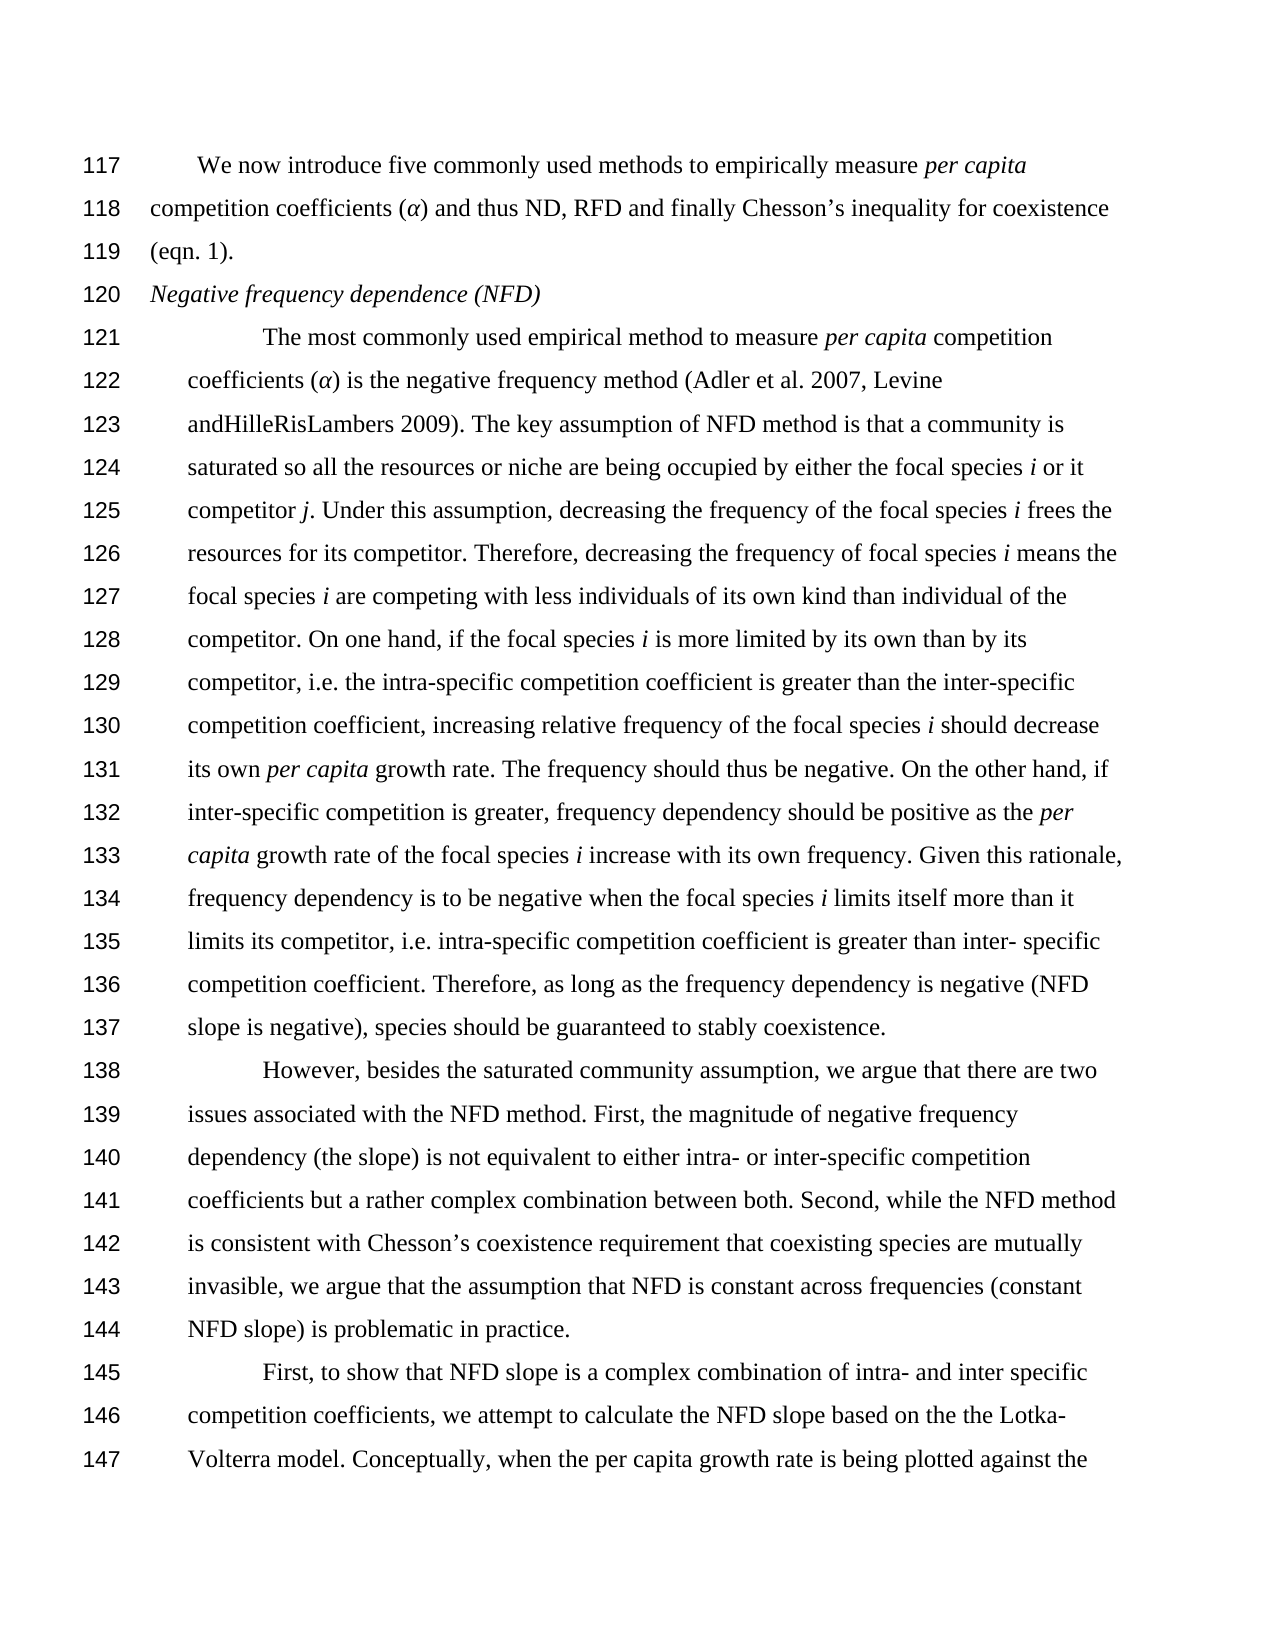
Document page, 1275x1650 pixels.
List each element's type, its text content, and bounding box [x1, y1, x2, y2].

text However, besides the saturated community assumption, we argue that there are two issues associated with the NFD method. First, the magnitude of negative frequency dependency (the slope) is not equivalent to either intra- or inter-specific competition coefficients but a rather complex combination between both. Second, while the NFD method is consistent with Chesson’s coexistence requirement that coexisting species are mutually invasible, we argue that the assumption that NFD is constant across frequencies (constant NFD slope) is problematic in practice. [187, 1056, 1125, 1343]
text Negative frequency dependence (NFD) [150, 279, 1125, 308]
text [187, 1357, 1125, 1472]
text The most commonly used empirical method to measure per capita competition coefficients (α) is the negative frequency method (Adler et al. 2007, Levine andHilleRisLambers 2009). The key assumption of NFD method is that a community is saturated so all the resources or niche are being occupied by either the focal species i or it competitor j. Under this assumption, decreasing the frequency of the focal species i frees the resources for its competitor. Therefore, decreasing the frequency of focal species i means the focal species i are competing with less individuals of its own kind than individual of the competitor. On one hand, if the focal species i is more limited by its own than by its competitor, i.e. the intra-specific competition coefficient is greater than the inter-specific competition coefficient, increasing relative frequency of the focal species i should decrease its own per capita growth rate. The frequency should thus be negative. On the other hand, if inter-specific competition is greater, frequency dependency should be positive as the per capita growth rate of the focal species i increase with its own frequency. Given this rationale, frequency dependency is to be negative when the focal species i limits itself more than it limits its competitor, i.e. intra-specific competition coefficient is greater than inter- specific competition coefficient. Therefore, as long as the frequency dependency is negative (NFD slope is negative), species should be guaranteed to stably coexistence. [187, 322, 1125, 1041]
text We now introduce five commonly used methods to empirically measure per capita competition coefficients (α) and thus ND, RFD and finally Chesson’s inequality for coexistence (eqn. 1). [150, 150, 1125, 265]
